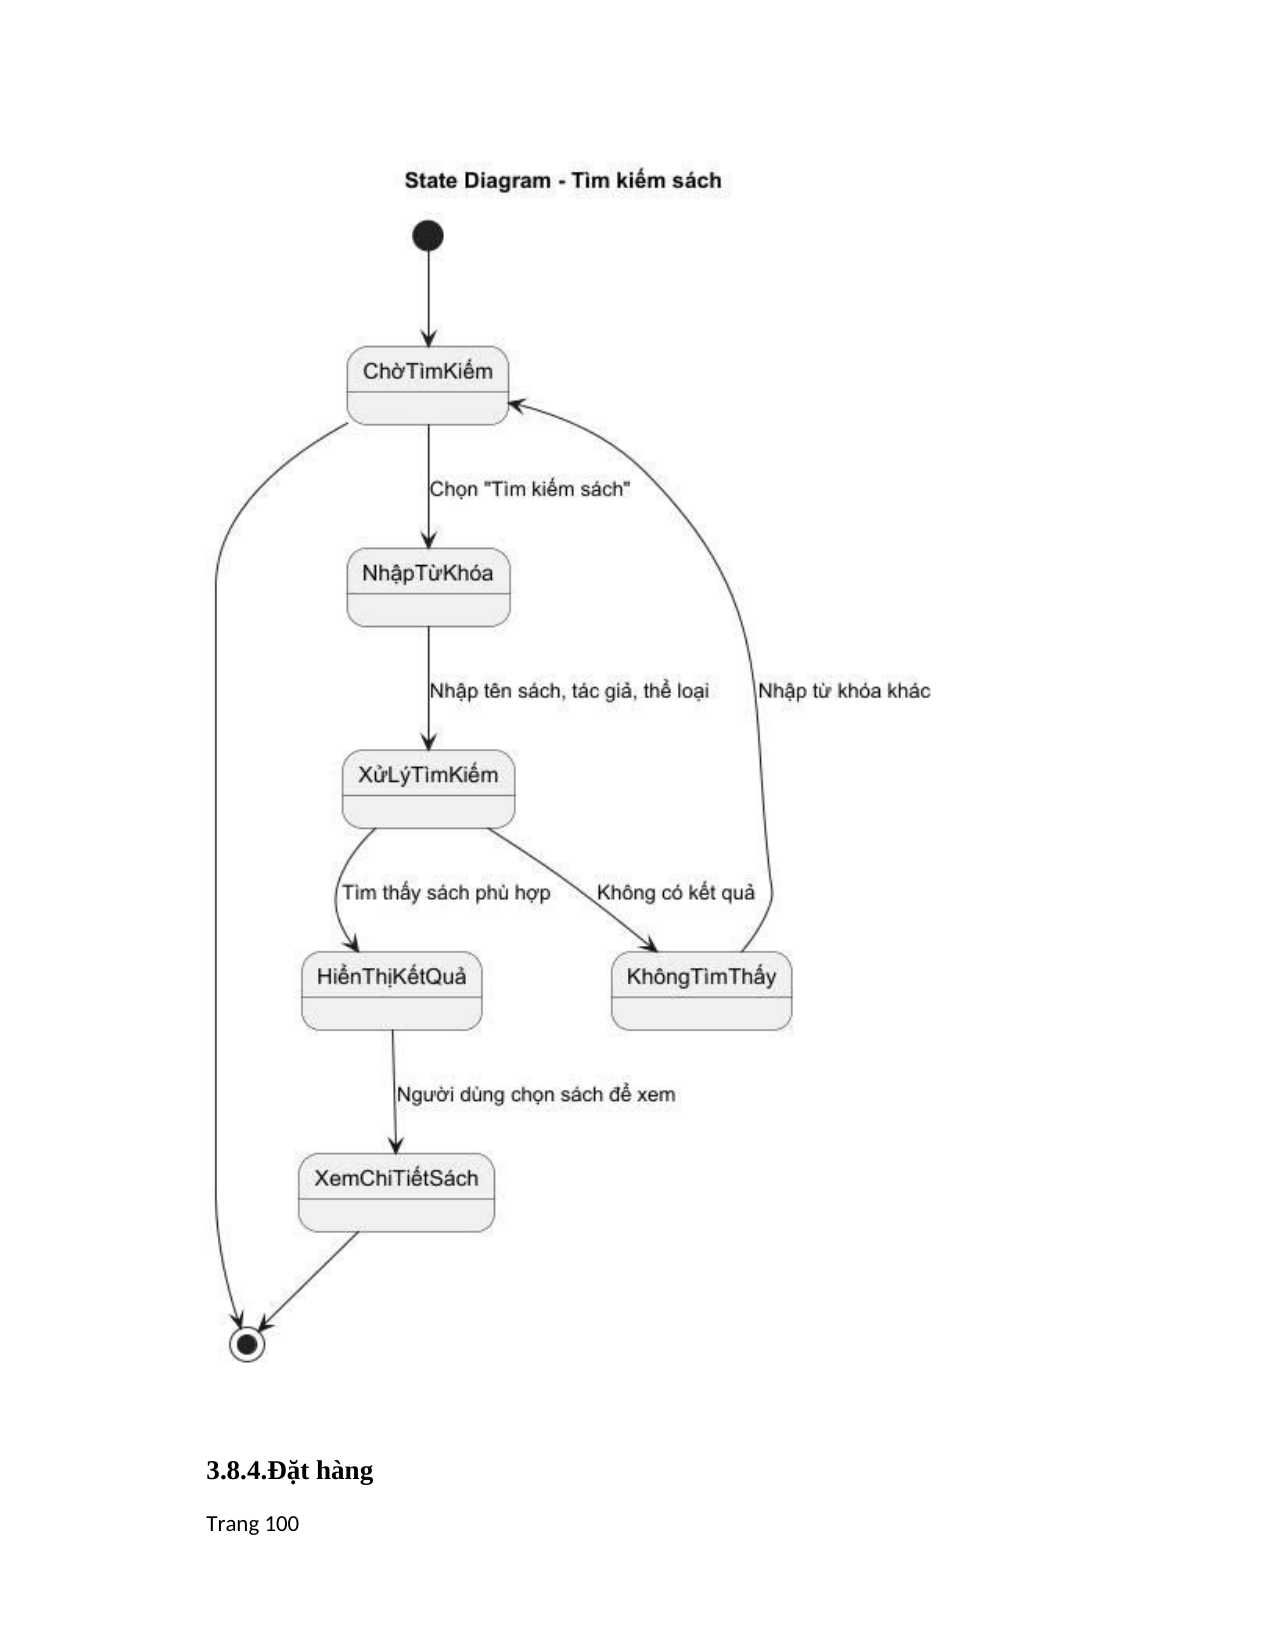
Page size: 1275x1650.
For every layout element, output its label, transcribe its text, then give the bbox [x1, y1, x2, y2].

picture [206, 150, 939, 1369]
subtitle 3.8.4.Đặt hàng [206, 1454, 1187, 1485]
